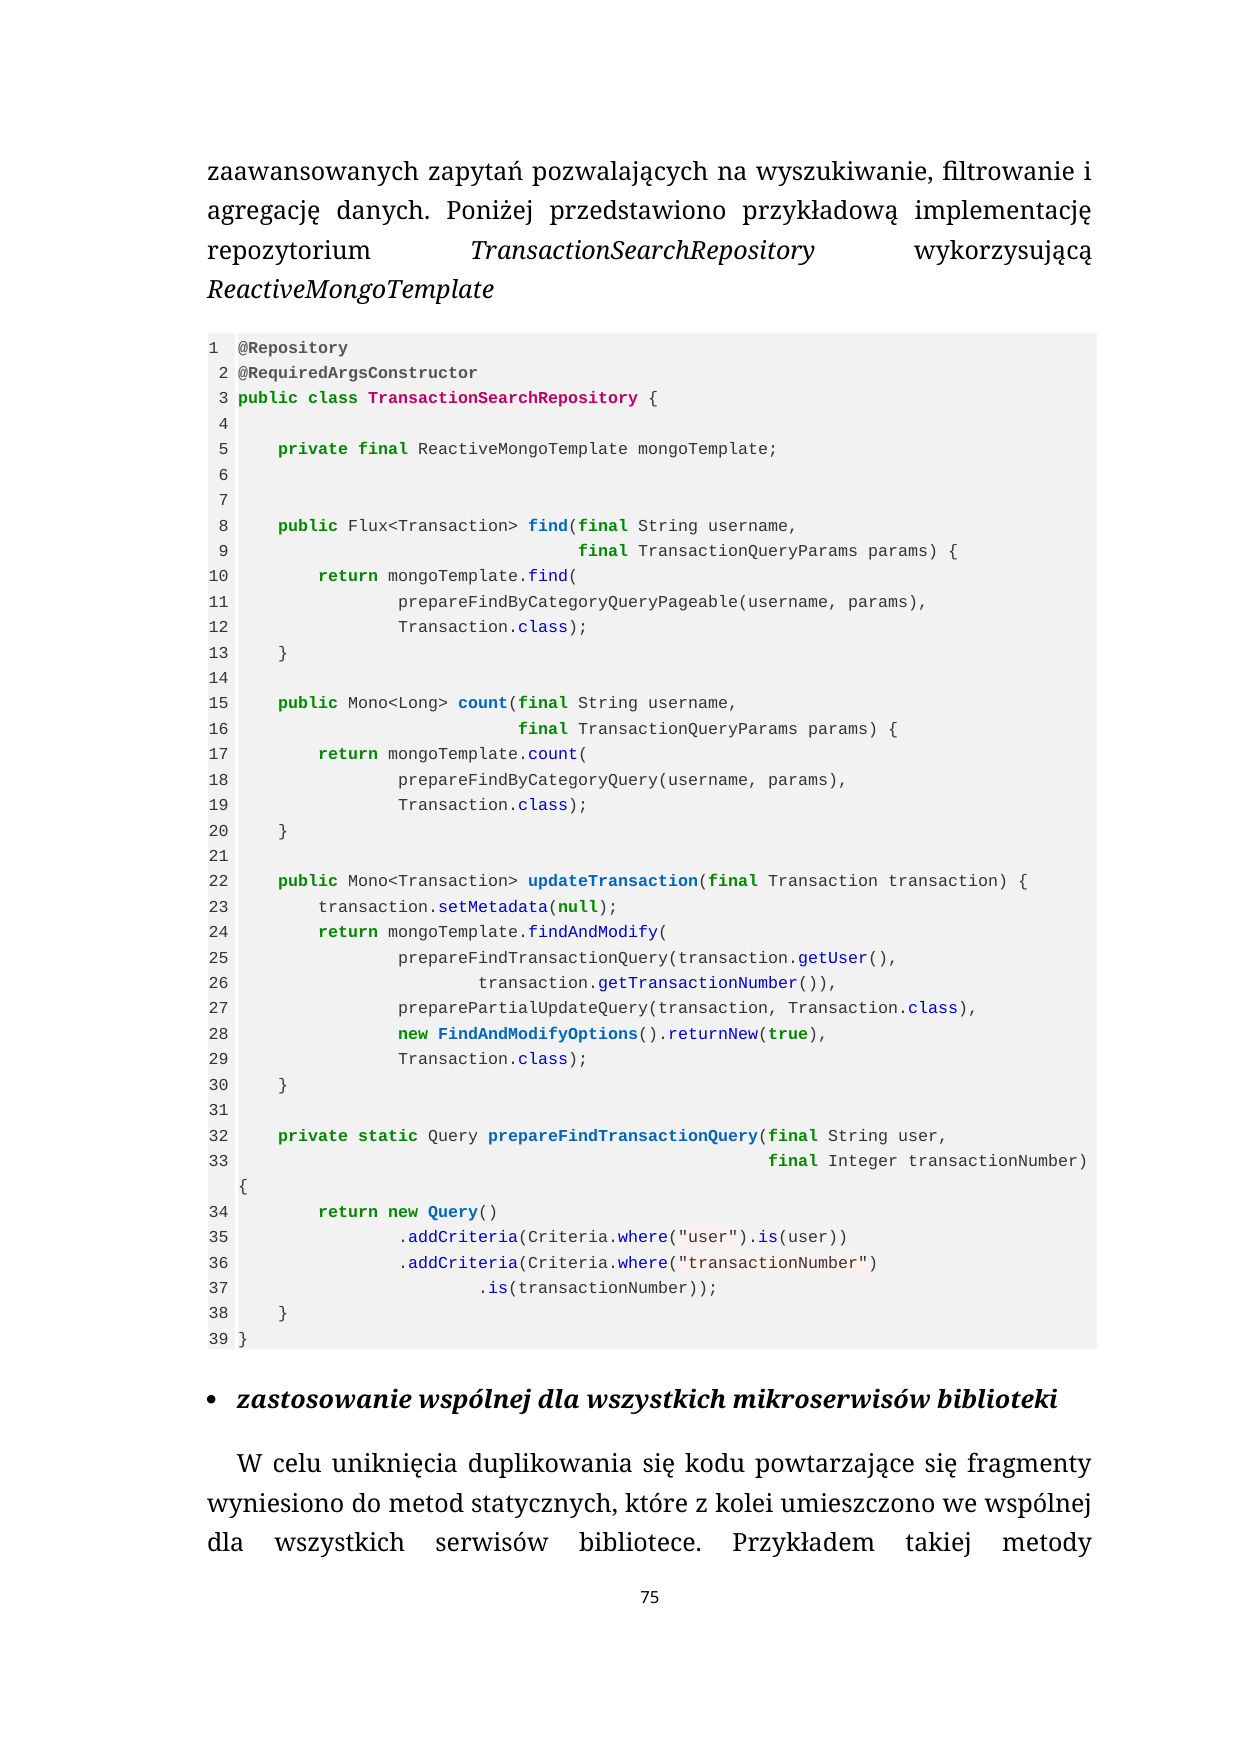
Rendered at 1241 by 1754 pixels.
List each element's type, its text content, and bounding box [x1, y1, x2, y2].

text zastosowanie wspólnej dla wszystkich mikroserwisów biblioteki [207, 1376, 1092, 1415]
